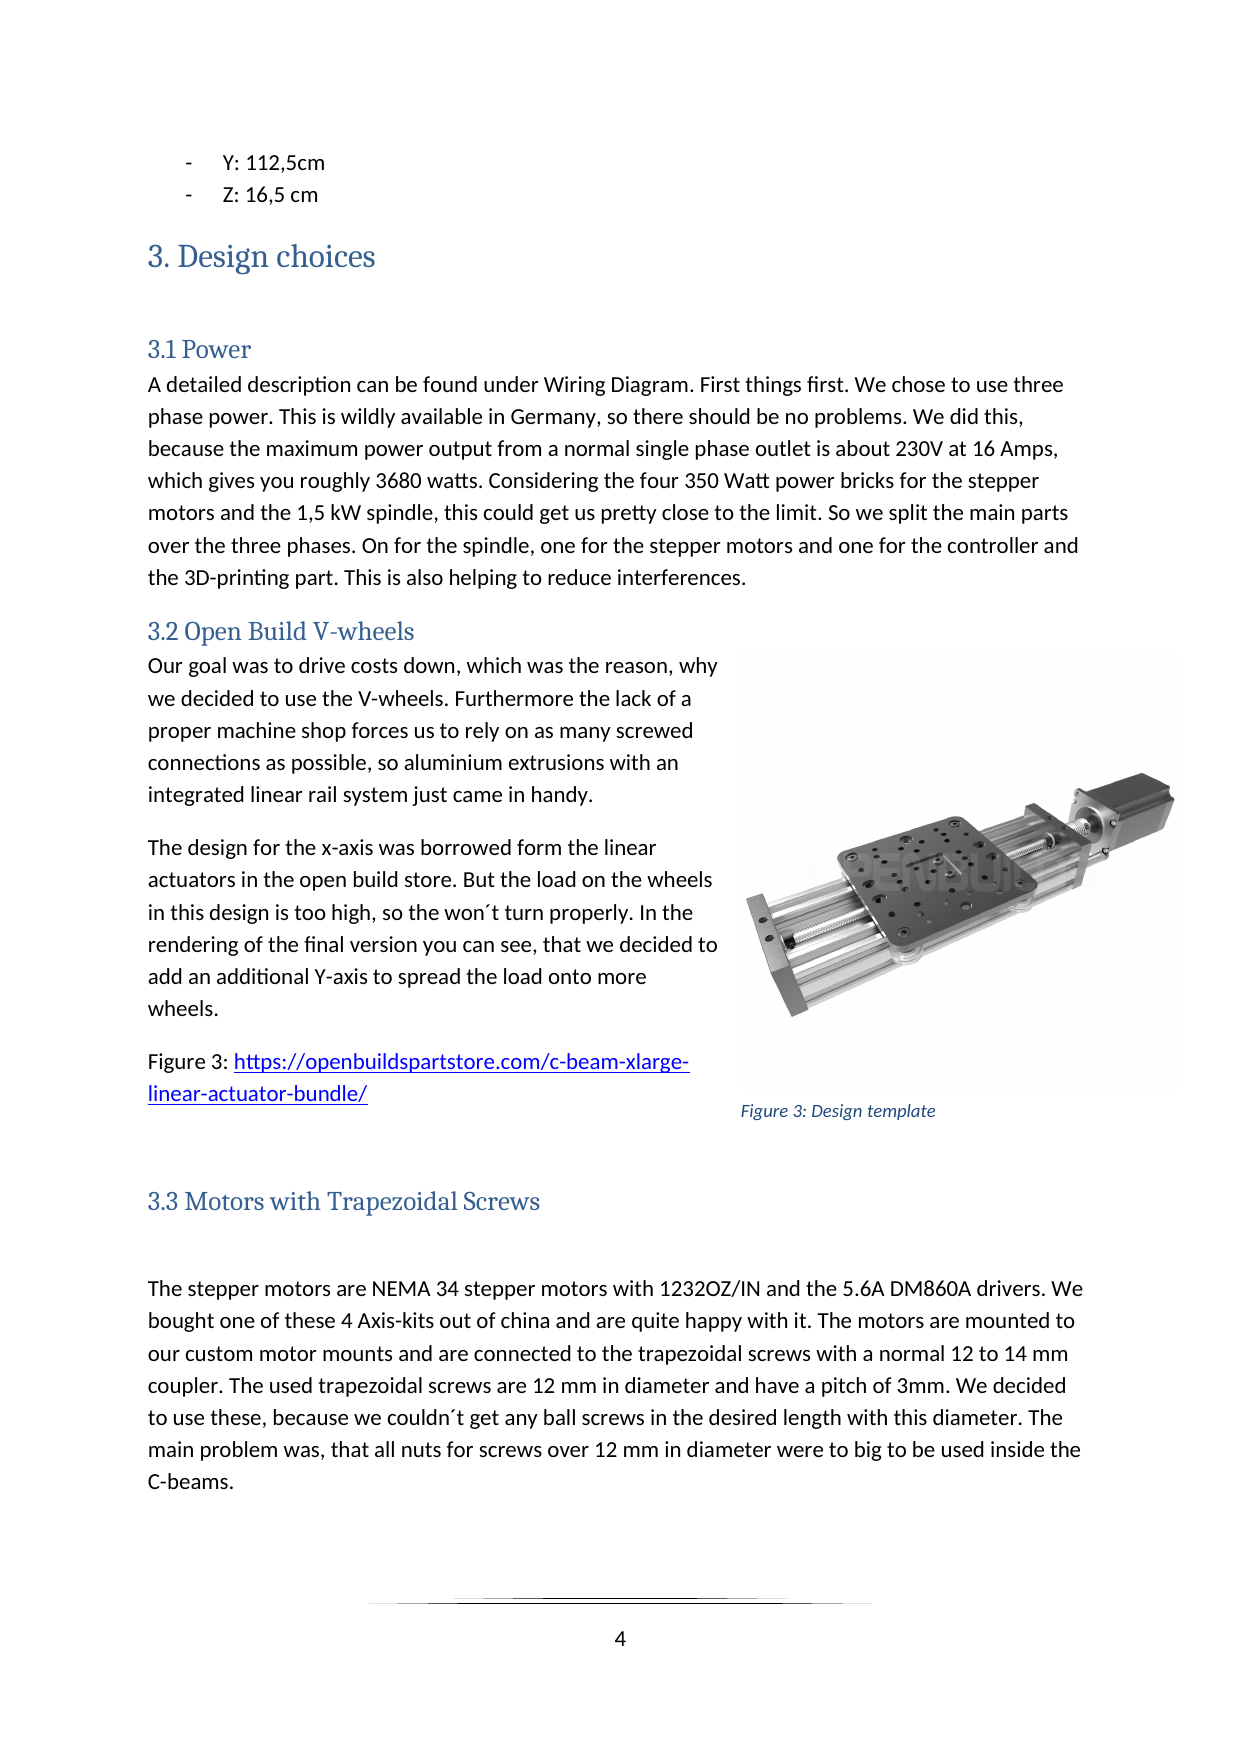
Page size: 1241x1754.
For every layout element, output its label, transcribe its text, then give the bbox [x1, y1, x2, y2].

text Figure 3: https://openbuildspartstore.com/c-beam-xlarge-linear-actuator-bundle/ [148, 1047, 1093, 1108]
subtitle 3.3 Motors with Trapezoidal Screws [148, 1186, 1093, 1217]
picture [740, 652, 1179, 1091]
text Our goal was to drive costs down, which was the reason, why we decided to use the V-wheels. Furthermore the lack of a proper machine shop forces us to rely on as many screwed connections as possible, so aluminium extrusions with an integrated linear rail system just came in handy. [148, 652, 740, 808]
subtitle 3.1 Power [148, 334, 1093, 365]
text The design for the x-axis was borrowed form the linear actuators in the open build store. But the load on the wheels in this design is too high, so the won´t turn properly. In the rendering of the final version you can see, that we decided to add an additional Y-axis to spread the load onto more wheels. [148, 833, 740, 1022]
subtitle 3. Design choices [148, 237, 1093, 275]
text The stepper motors are NEMA 34 stepper motors with 1232OZ/IN and the 5.6A DM860A drivers. We bought one of these 4 Axis-kits out of china and are quite happy with it. The motors are mounted to our custom motor mounts and are connected to the trapezoidal screws with a normal 12 to 14 mm coupler. The used trapezoidal screws are 12 mm in diameter and have a pitch of 3mm. We decided to use these, because we couldn´t get any ball screws in the desired length with this diameter. The main problem was, that all nuts for screws over 12 mm in diameter were to big to be used inside the C-beams. [148, 1274, 1093, 1496]
list Y: 112,5cm [185, 148, 1093, 176]
subtitle 3.2 Open Build V-wheels [148, 616, 1093, 647]
text A detailed description can be found under Wiring Diagram. First things first. We chose to use three phase power. This is wildly available in Germany, so there should be no problems. We did this, because the maximum power output from a normal single phase outlet is about 230V at 16 Amps, which gives you roughly 3680 watts. Considering the four 350 Watt power bricks for the stepper motors and the 1,5 kW spindle, this could get us pretty close to the limit. So we split the main parts over the three phases. On for the spindle, one for the stepper motors and one for the controller and the 3D-printing part. This is also helping to reduce interferences. [148, 370, 1093, 591]
list Z: 16,5 cm [185, 180, 1093, 208]
